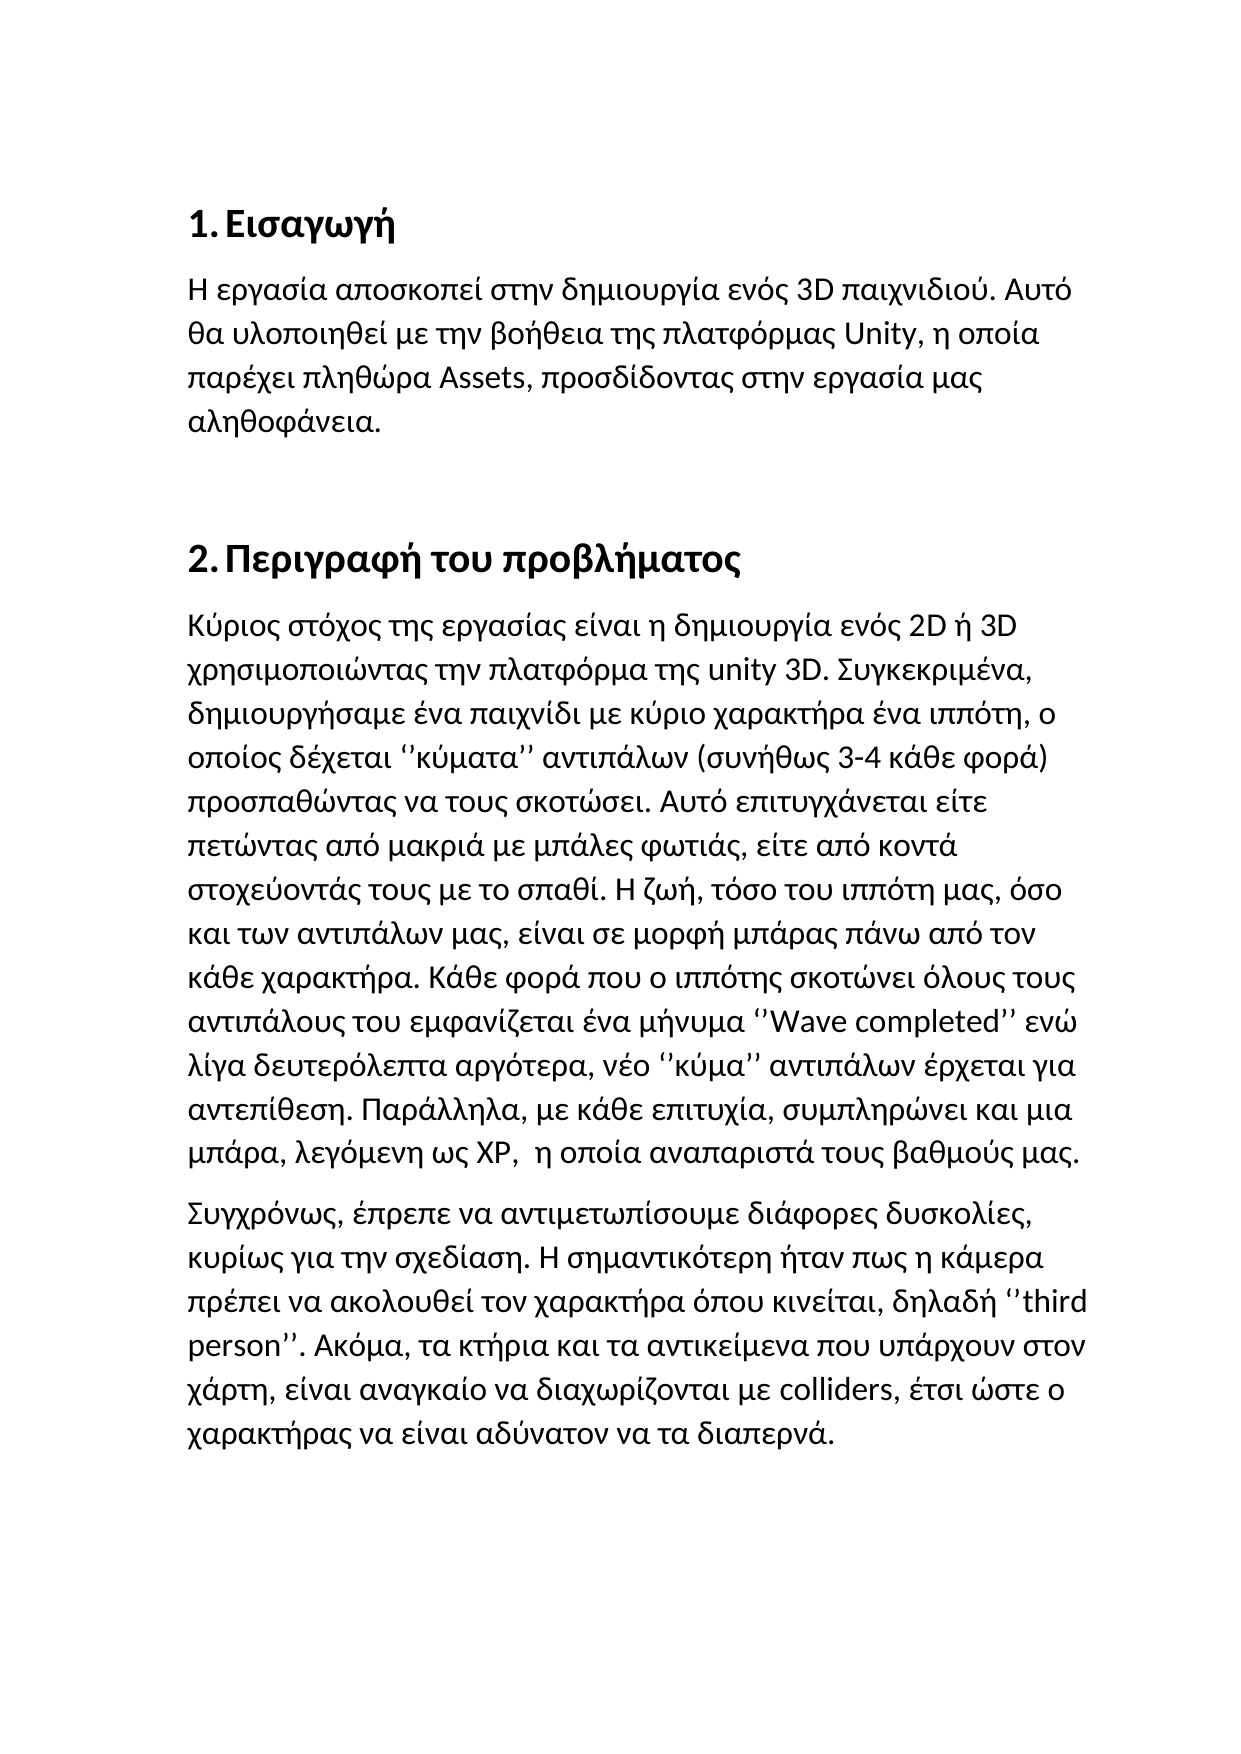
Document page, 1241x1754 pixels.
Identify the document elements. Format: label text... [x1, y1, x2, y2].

list Περιγραφή του προβλήματος [187, 532, 1090, 583]
text Η εργασία αποσκοπεί στην δημιουργία ενός 3D παιχνιδιού. Αυτό θα υλοποιηθεί με την βοήθεια της πλατφόρμας Unity, η οποία παρέχει πληθώρα Assets, προσδίδοντας στην εργασία μας αληθοφάνεια. [187, 268, 1090, 441]
text Συγχρόνως, έπρεπε να αντιμετωπίσουμε διάφορες δυσκολίες, κυρίως για την σχεδίαση. Η σημαντικότερη ήταν πως η κάμερα πρέπει να ακολουθεί τον χαρακτήρα όπου κινείται, δηλαδή ‘’third person’’. Ακόμα, τα κτήρια και τα αντικείμενα που υπάρχουν στον χάρτη, είναι αναγκαίο να διαχωρίζονται με colliders, έτσι ώστε ο χαρακτήρας να είναι αδύνατον να τα διαπερνά. [187, 1192, 1090, 1453]
list Εισαγωγή [187, 197, 1090, 248]
text Κύριος στόχος της εργασίας είναι η δημιουργία ενός 2D ή 3D χρησιμοποιώντας την πλατφόρμα της unity 3D. Συγκεκριμένα, δημιουργήσαμε ένα παιχνίδι με κύριο χαρακτήρα ένα ιππότη, ο οποίος δέχεται ‘’κύματα’’ αντιπάλων (συνήθως 3-4 κάθε φορά) προσπαθώντας να τους σκοτώσει. Αυτό επιτυγχάνεται είτε πετώντας από μακριά με μπάλες φωτιάς, είτε από κοντά στοχεύοντάς τους με το σπαθί. Η ζωή, τόσο του ιππότη μας, όσο και των αντιπάλων μας, είναι σε μορφή μπάρας πάνω από τον κάθε χαρακτήρα. Κάθε φορά που ο ιππότης σκοτώνει όλους τους αντιπάλους του εμφανίζεται ένα μήνυμα ‘’Wave completed’’ ενώ λίγα δευτερόλεπτα αργότερα, νέο ‘’κύμα’’ αντιπάλων έρχεται για αντεπίθεση. Παράλληλα, με κάθε επιτυχία, συμπληρώνει και μια μπάρα, λεγόμενη ως XP, η οποία αναπαριστά τους βαθμούς μας. [187, 604, 1090, 1172]
